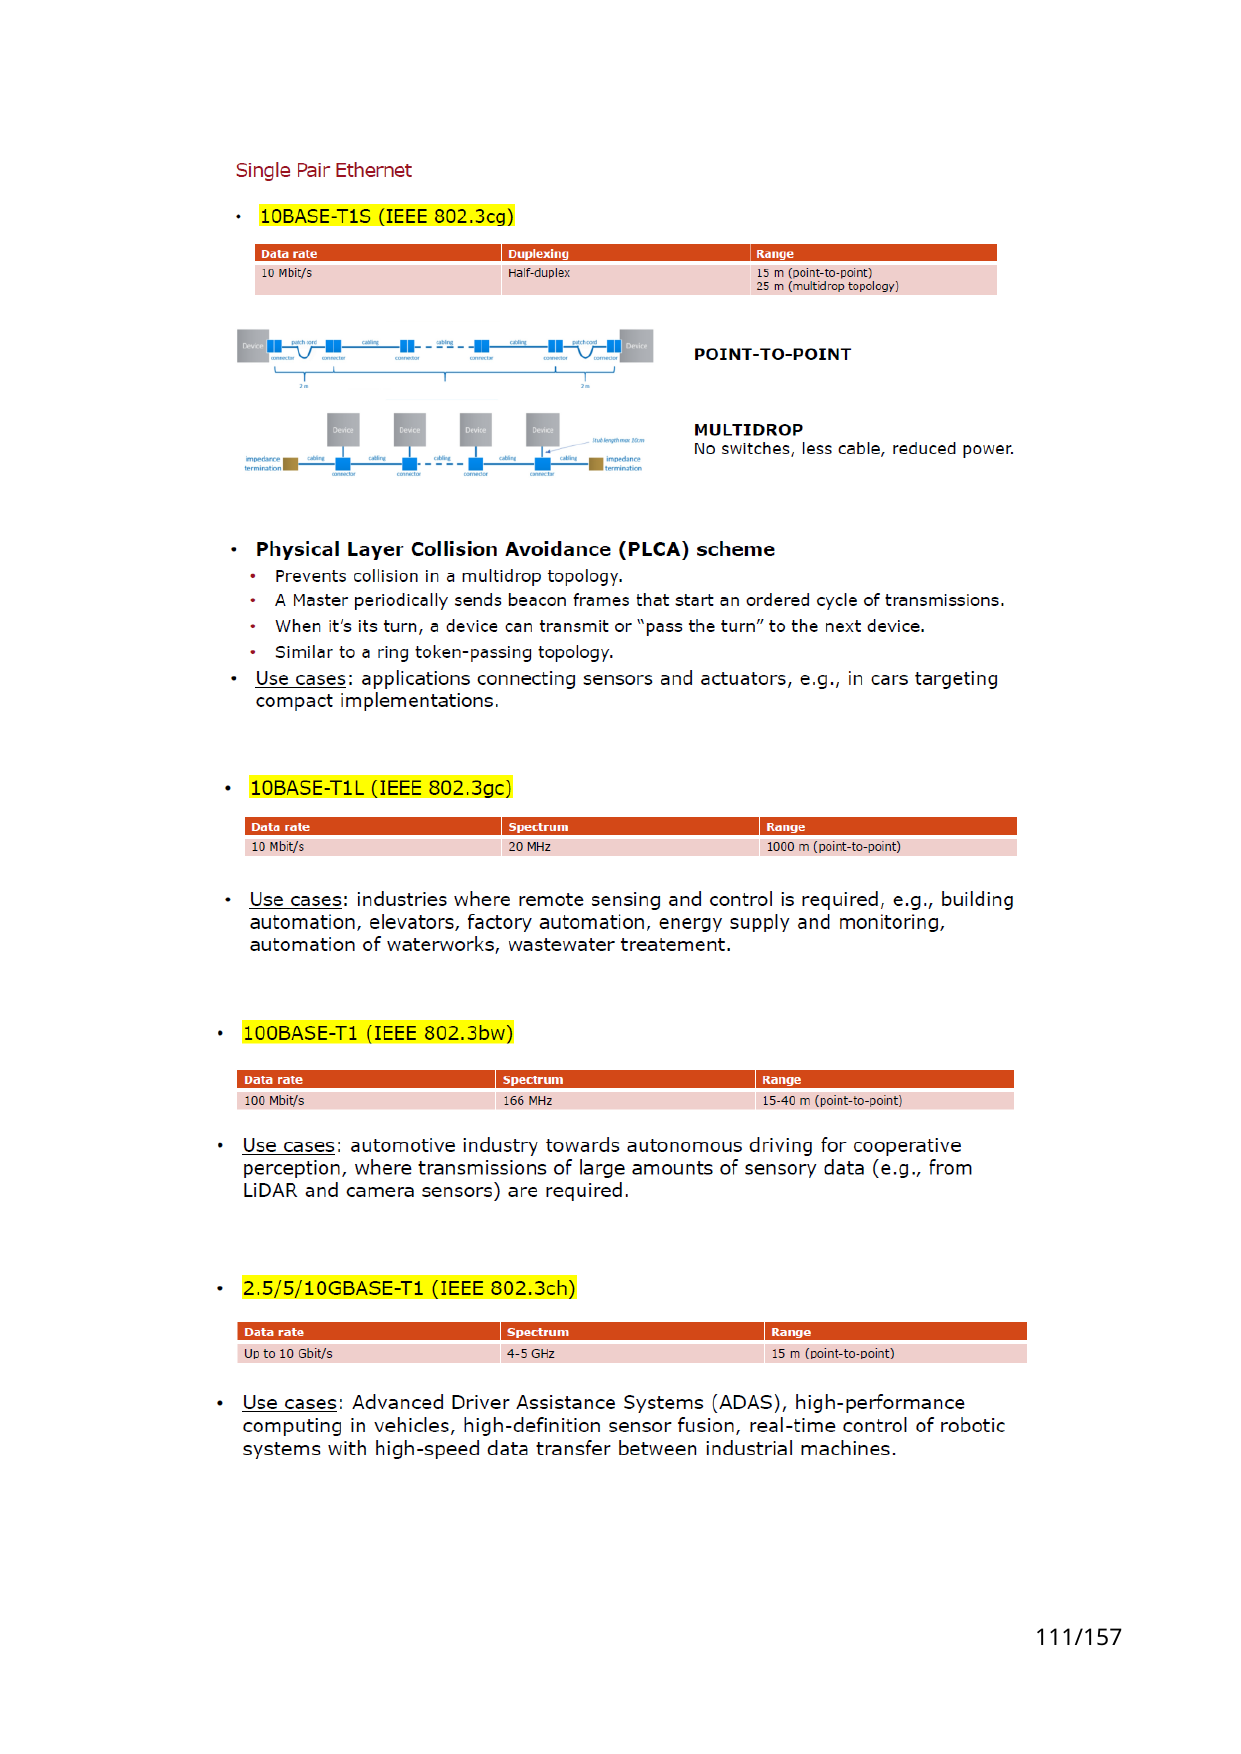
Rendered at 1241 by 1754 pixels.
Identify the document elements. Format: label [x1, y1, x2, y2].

picture [201, 535, 1039, 728]
picture [205, 766, 1035, 974]
picture [203, 1012, 1037, 1224]
picture [196, 1262, 1044, 1479]
picture [212, 147, 1028, 497]
